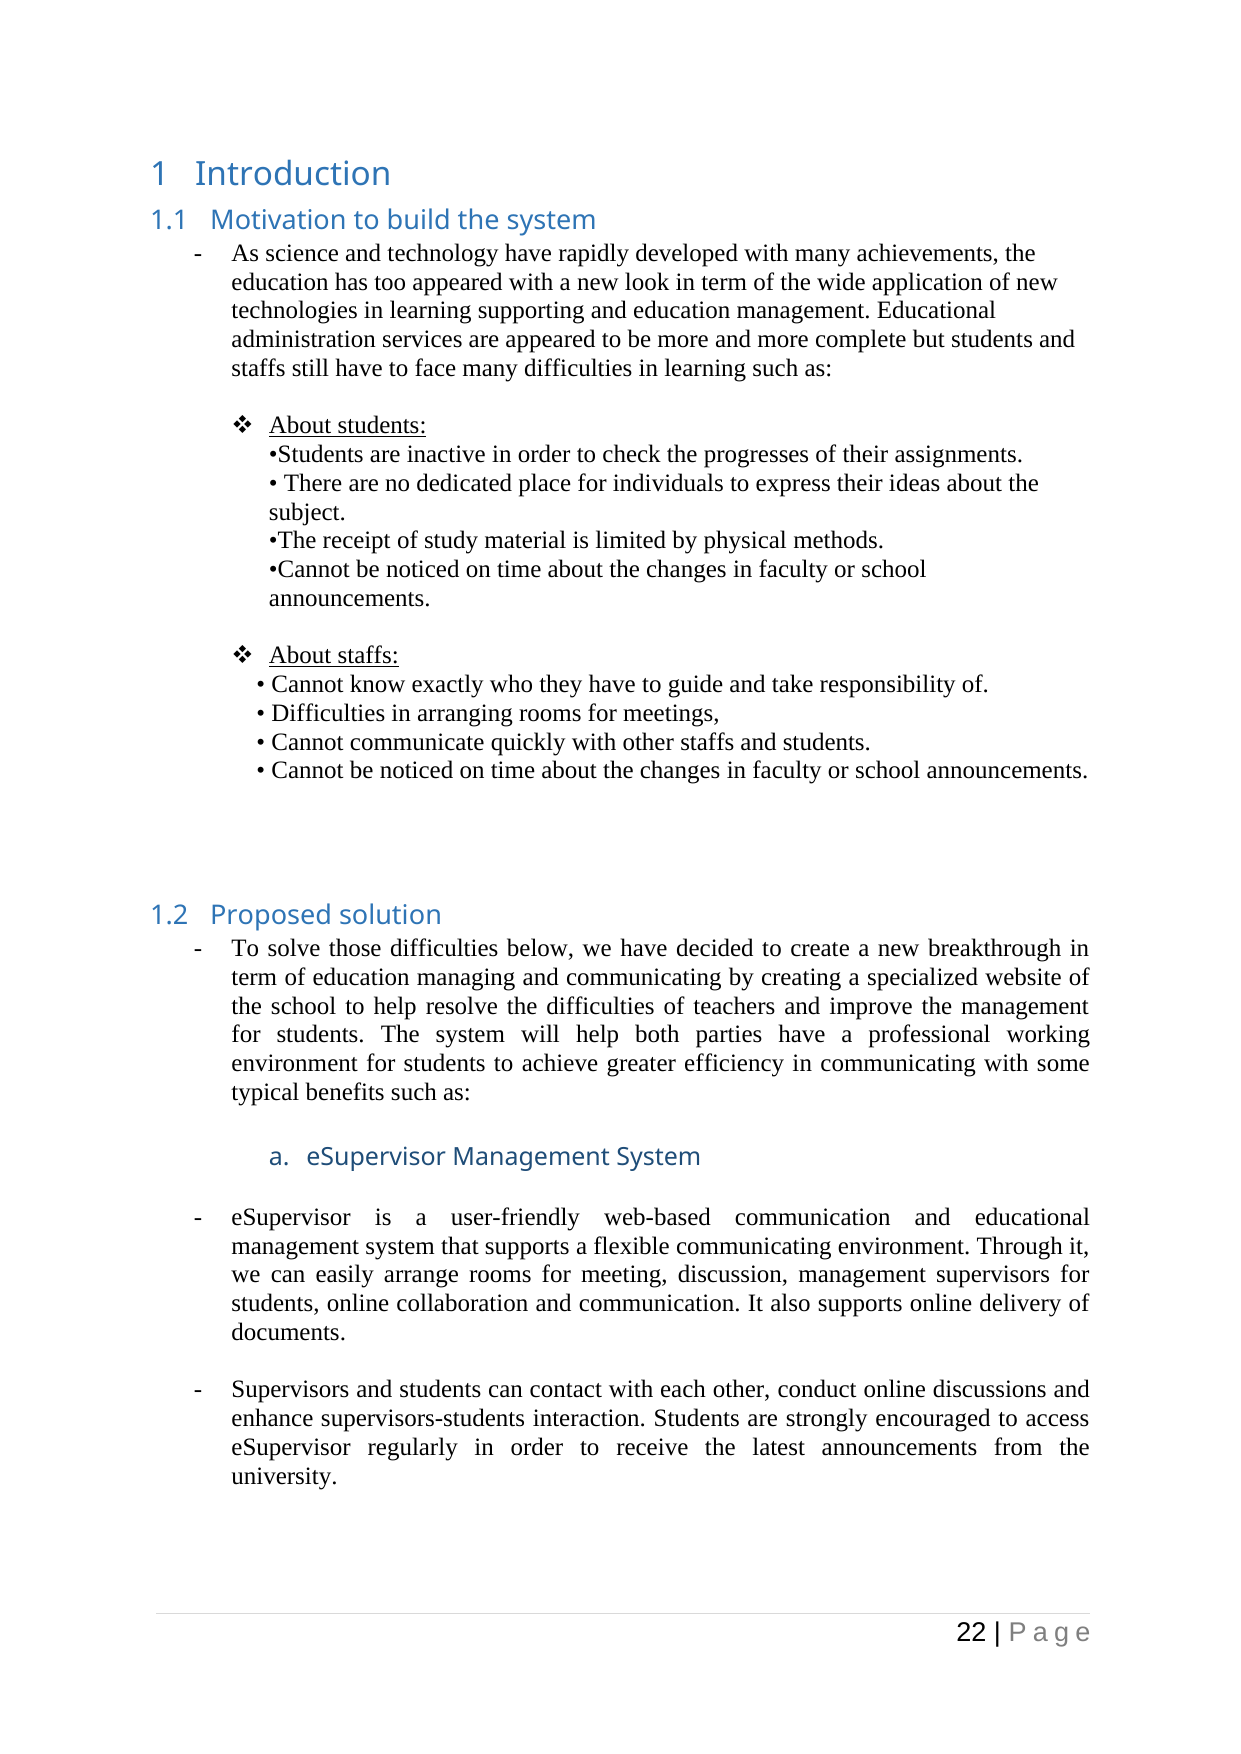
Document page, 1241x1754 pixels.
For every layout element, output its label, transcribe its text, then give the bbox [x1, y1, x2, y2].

list About students: [231, 411, 1090, 439]
subtitle Introduction [150, 150, 1090, 195]
list eSupervisor is a user-friendly web-based communication and educational management system that supports a flexible communicating environment. Through it, we can easily arrange rooms for meeting, discussion, management supervisors for students, online collaboration and communication. It also supports online delivery of documents. [194, 1202, 1090, 1346]
list Supervisors and students can contact with each other, conduct online discussions and enhance supervisors-students interaction. Students are strongly encouraged to access eSupervisor regularly in order to receive the latest announcements from the university. [194, 1374, 1090, 1489]
subtitle Motivation to build the system [150, 200, 1090, 237]
subtitle Proposed solution [150, 896, 1090, 932]
list To solve those difficulties below, we have decided to create a new breakthrough in term of education managing and communicating by creating a specialized website of the school to help resolve the difficulties of teachers and improve the management for students. The system will help both parties have a professional working environment for students to achieve greater efficiency in communicating with some typical benefits such as: [194, 933, 1090, 1106]
list • Cannot communicate quickly with other staffs and students. • Cannot be noticed on time about the changes in faculty or school announcements. [256, 727, 1090, 784]
list About staffs: [231, 641, 1090, 669]
text • Cannot know exactly who they have to guide and take responsibility of. • Difficulties in arranging rooms for meetings, [256, 669, 1090, 727]
subtitle eSupervisor Management System [269, 1139, 1090, 1173]
list •Students are inactive in order to check the progresses of their assignments. • There are no dedicated place for individuals to express their ideas about the subject. •The receipt of study material is limited by physical methods. •Cannot be noticed on time about the changes in faculty or school announcements. [269, 439, 1090, 612]
list As science and technology have rapidly developed with many achievements, the education has too appeared with a new look in term of the wide application of new technologies in learning supporting and education management. Educational administration services are appeared to be more and more complete but students and staffs still have to face many difficulties in learning such as: [194, 238, 1090, 382]
